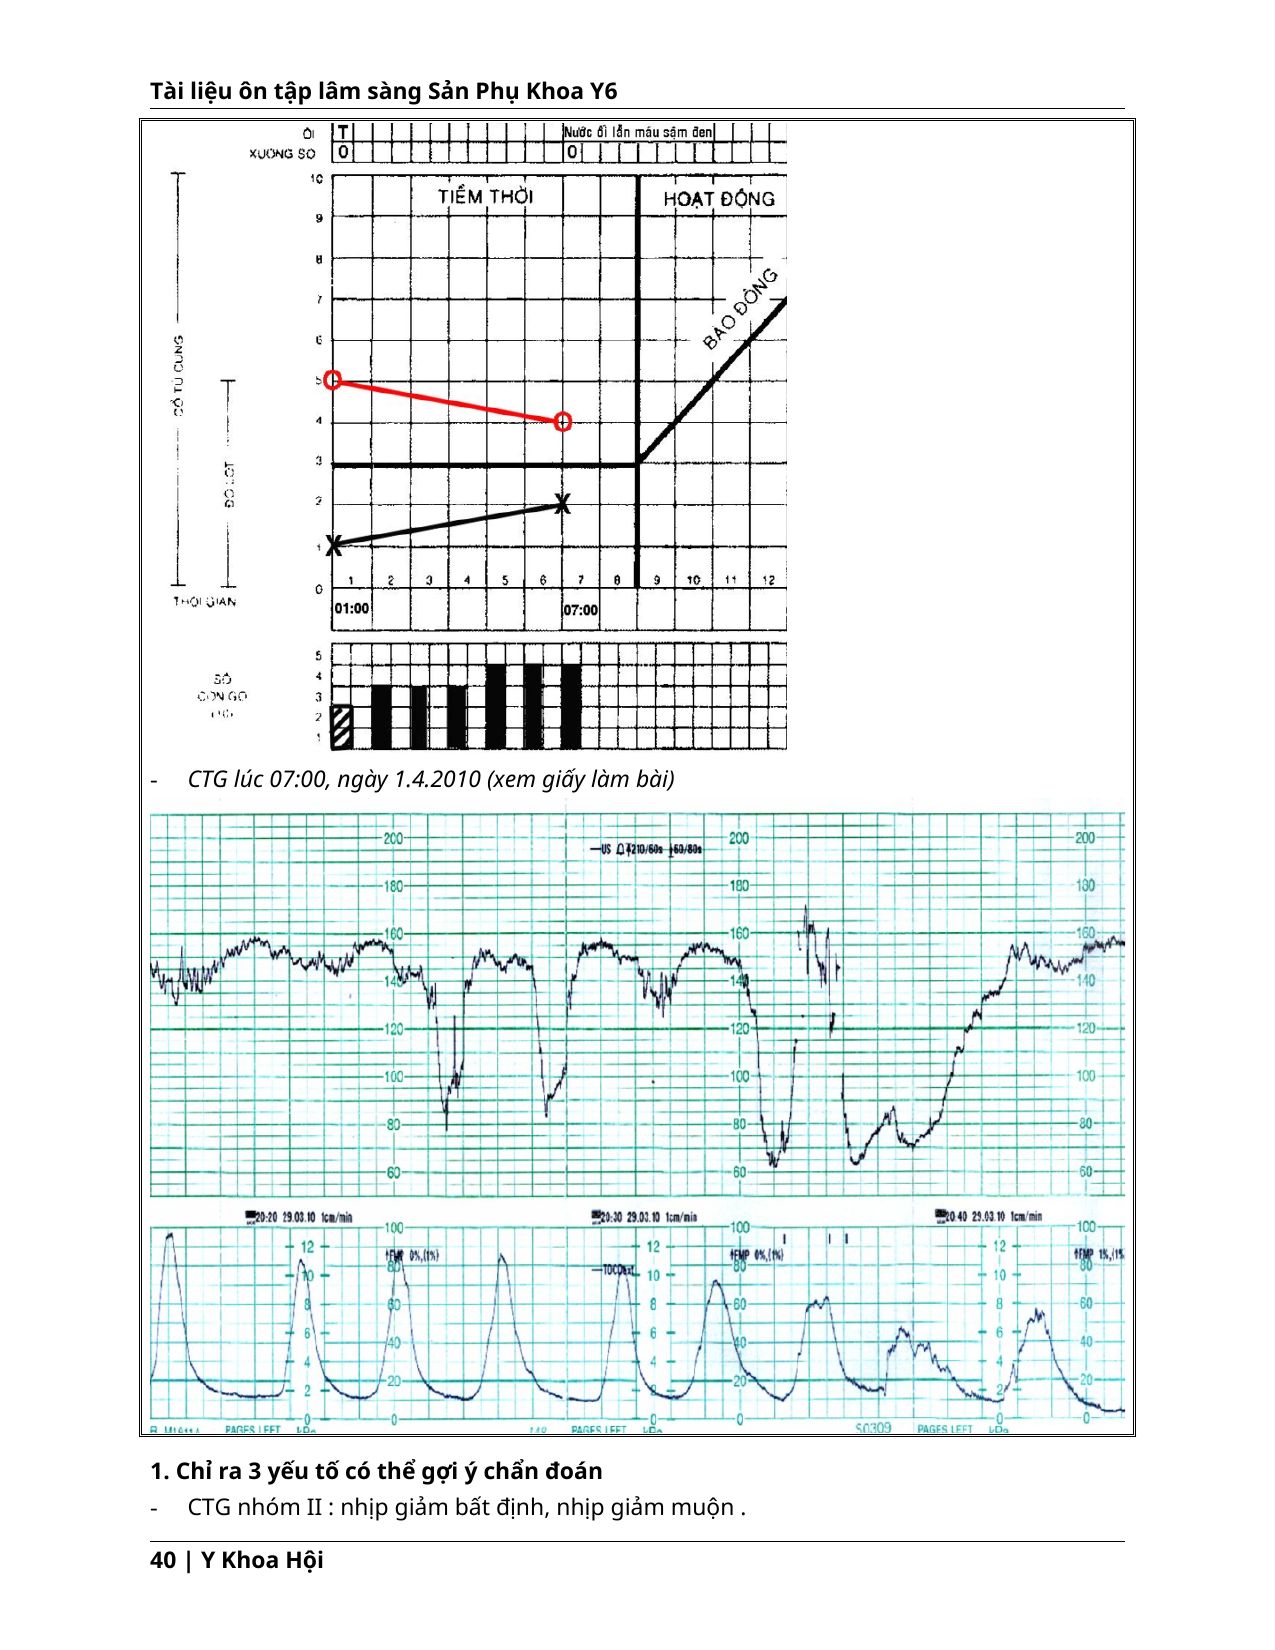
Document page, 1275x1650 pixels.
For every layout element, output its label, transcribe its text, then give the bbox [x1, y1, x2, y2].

picture [150, 123, 787, 758]
subtitle 1. Chỉ ra 3 yếu tố có thể gợi ý chẩn đoán [150, 1454, 1125, 1486]
text CTG lúc 07:00, ngày 1.4.2010 (xem giấy làm bài) [142, 757, 1133, 794]
picture [150, 798, 1126, 1433]
text CTG nhóm II : nhịp giảm bất định, nhịp giảm muộn . [150, 1491, 1125, 1522]
